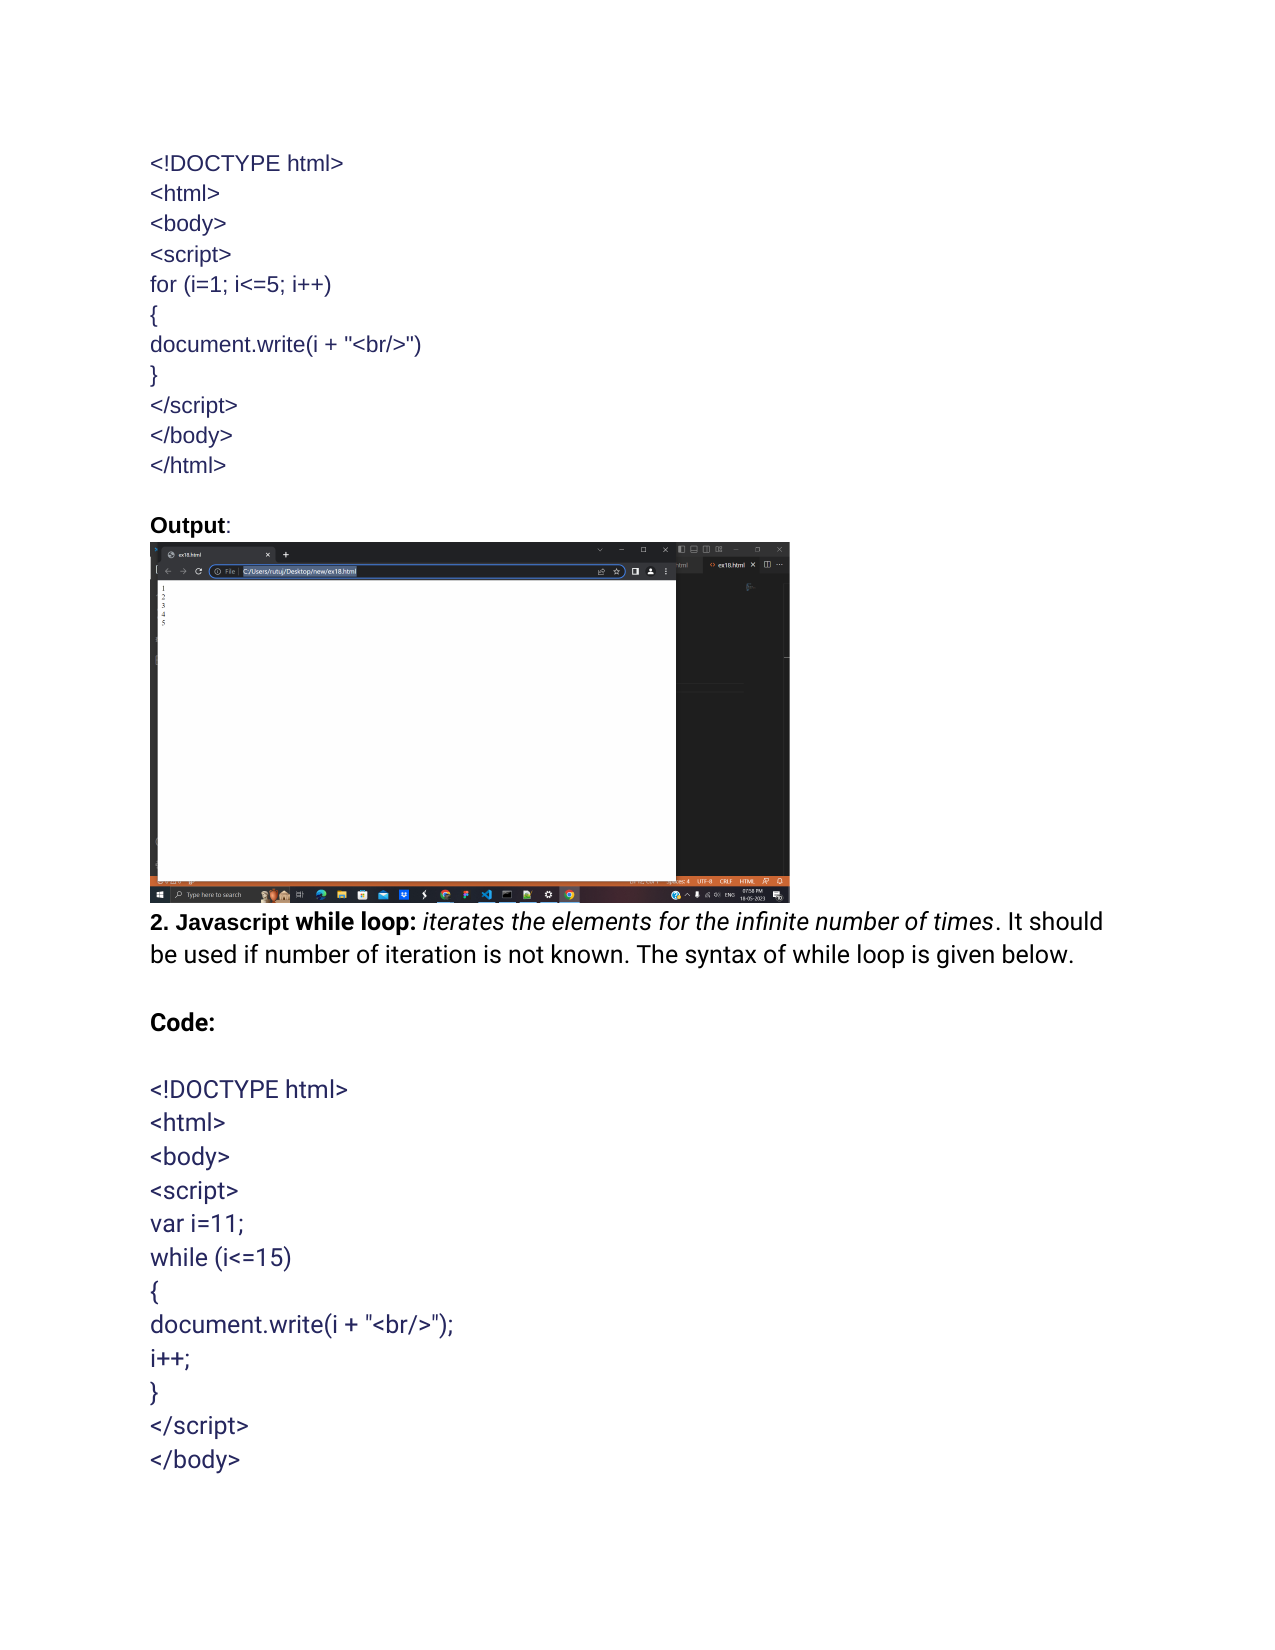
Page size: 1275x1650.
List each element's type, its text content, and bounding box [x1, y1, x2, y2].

text } [150, 1378, 1125, 1407]
text </script> [150, 392, 1125, 418]
text </body> [150, 422, 1125, 448]
text } [150, 361, 1125, 388]
text while (i<=15) [150, 1243, 1125, 1272]
text Output: [150, 512, 1125, 539]
text 2. Javascript while loop: iterates the elements for the infinite number of times. It should be used if number of iteration is not known. The syntax of while loop is given below. [150, 907, 1125, 970]
text document.write(i + "<br/>"); [150, 1311, 1125, 1340]
text { [150, 301, 1125, 327]
text </body> [150, 1445, 1125, 1474]
text <!DOCTYPE html> [150, 1075, 1125, 1104]
text <script> [150, 1176, 1125, 1205]
text <script> [150, 241, 1125, 267]
text <html> [150, 1109, 1125, 1138]
picture [150, 542, 790, 903]
text i++; [150, 1344, 1125, 1373]
text <!DOCTYPE html> [150, 150, 1125, 176]
text </script> [150, 1411, 1125, 1441]
text </html> [150, 452, 1125, 478]
text Code: [150, 1008, 1125, 1037]
text { [150, 1277, 1125, 1306]
text <html> [150, 180, 1125, 207]
text for (i=1; i<=5; i++) [150, 271, 1125, 297]
text <body> [150, 1142, 1125, 1172]
text <body> [150, 210, 1125, 237]
text document.write(i + "<br/>") [150, 331, 1125, 358]
text var i=11; [150, 1209, 1125, 1239]
